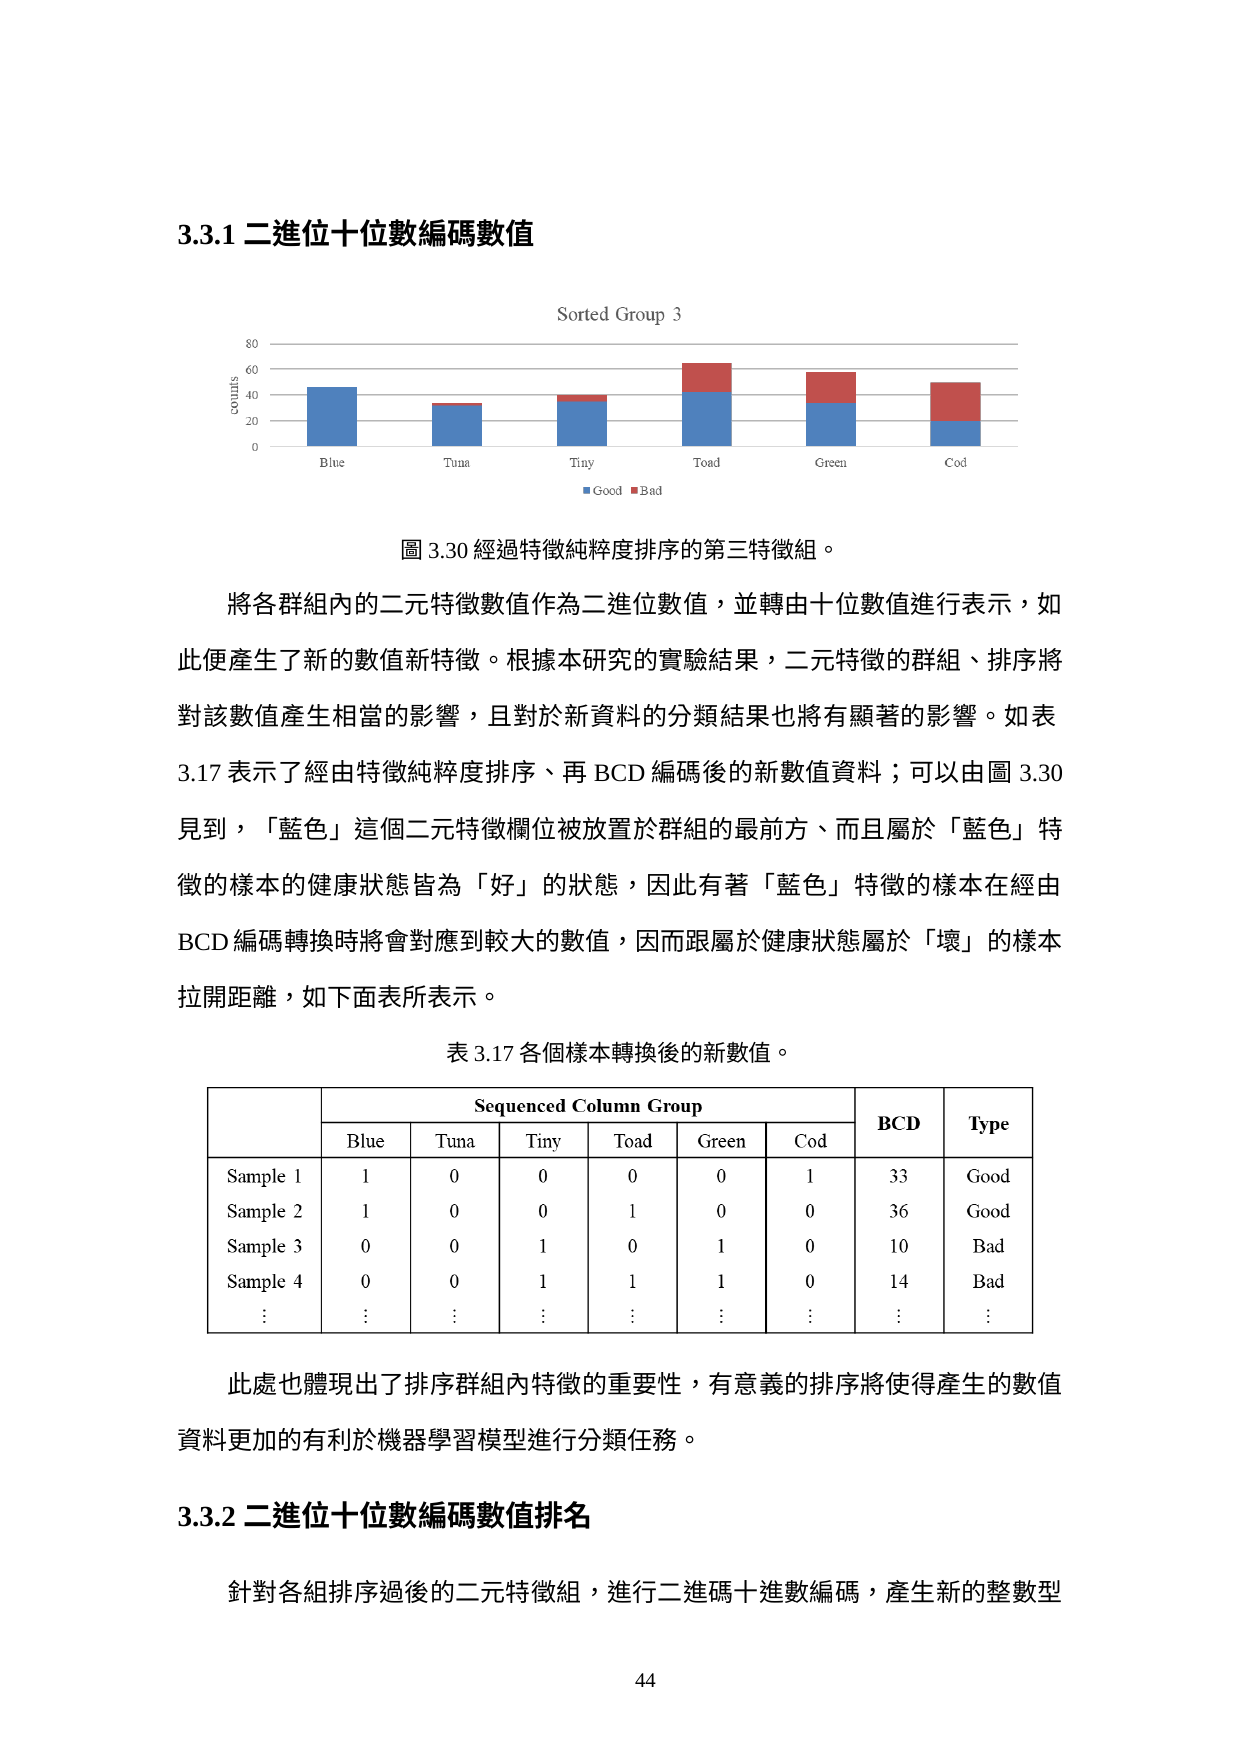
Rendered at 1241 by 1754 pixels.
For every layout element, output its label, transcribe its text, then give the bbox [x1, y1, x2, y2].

text 此處也體現出了排序群組內特徵的重要性，有意義的排序將使得產生的數值資料更加的有利於機器學習模型進行分類任務。 [177, 1364, 1063, 1458]
picture [206, 1087, 1034, 1340]
picture [206, 290, 1034, 510]
subtitle 二進位十位數編碼數值 [177, 194, 1063, 269]
subtitle 二進位十位數編碼數值排名 [177, 1476, 1063, 1551]
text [177, 1572, 1063, 1609]
